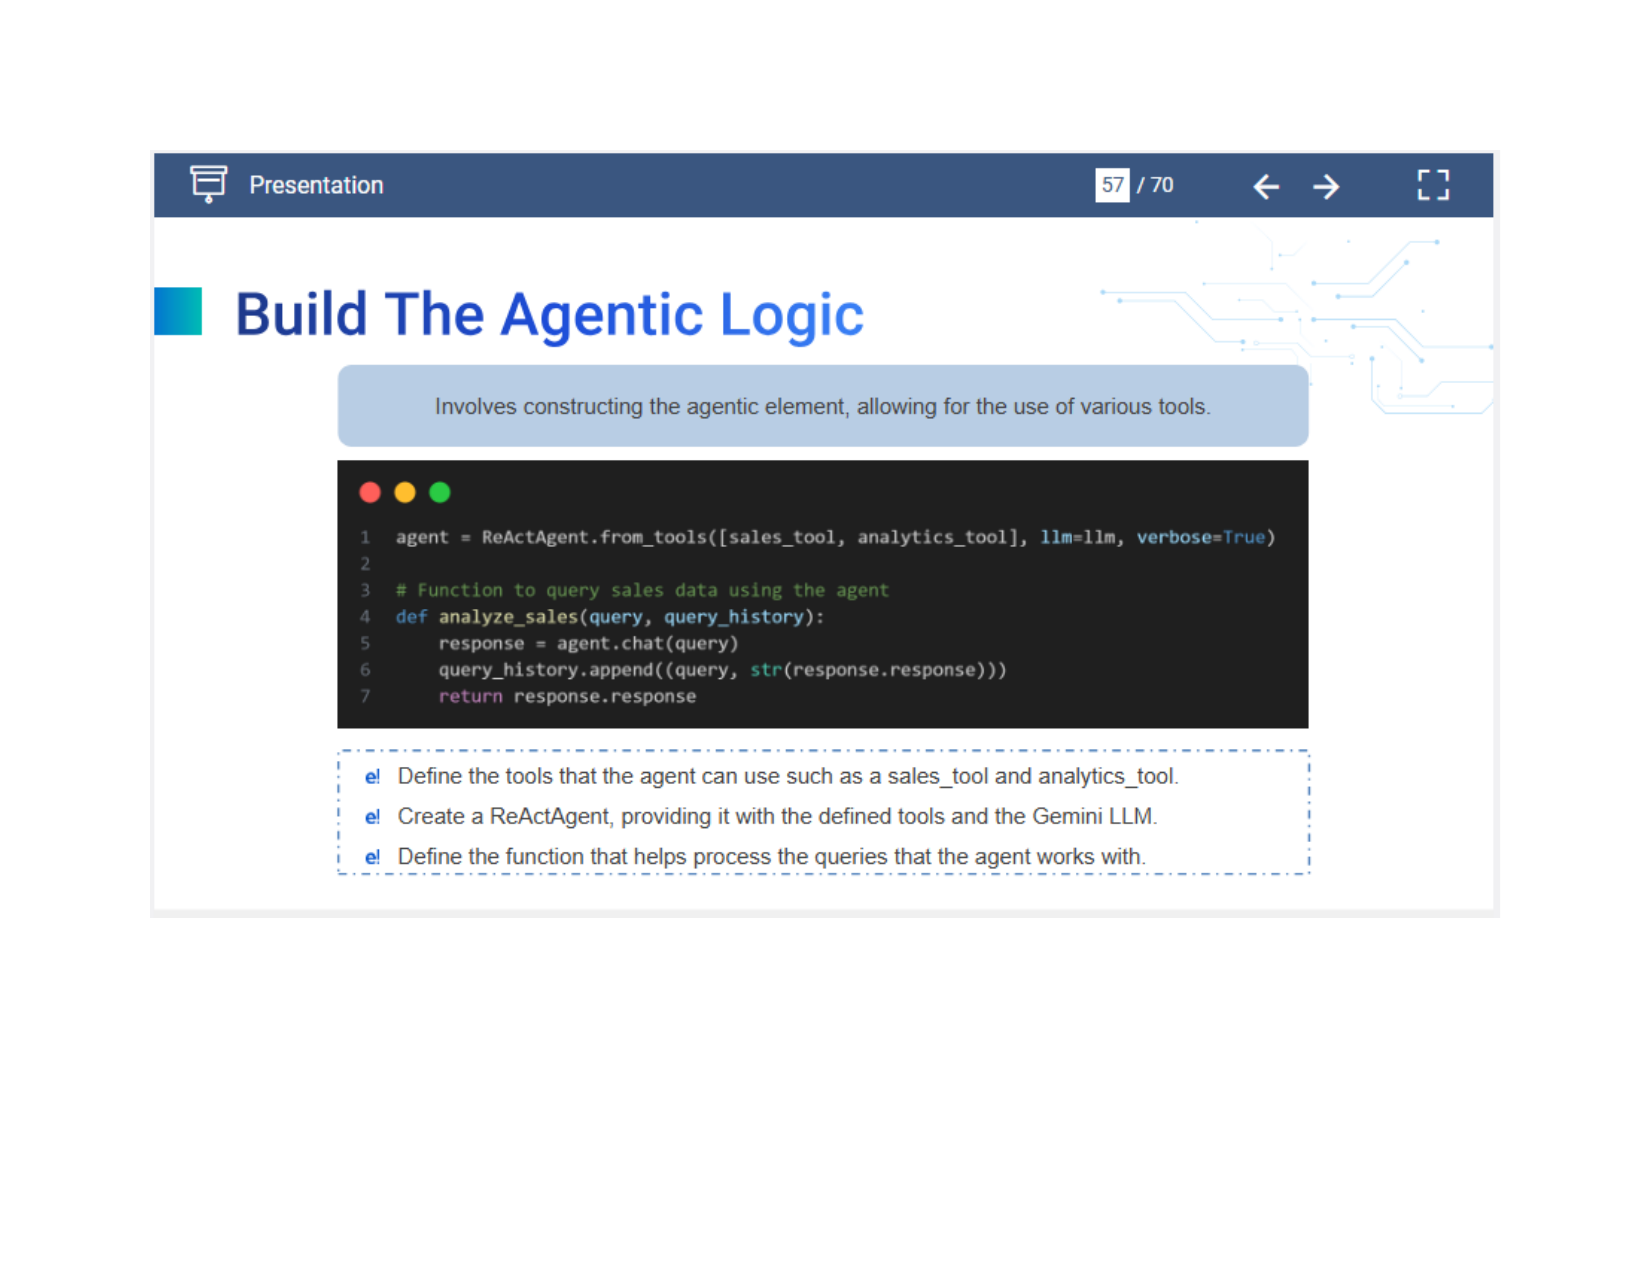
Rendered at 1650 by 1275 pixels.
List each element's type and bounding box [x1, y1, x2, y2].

picture [150, 150, 1500, 918]
